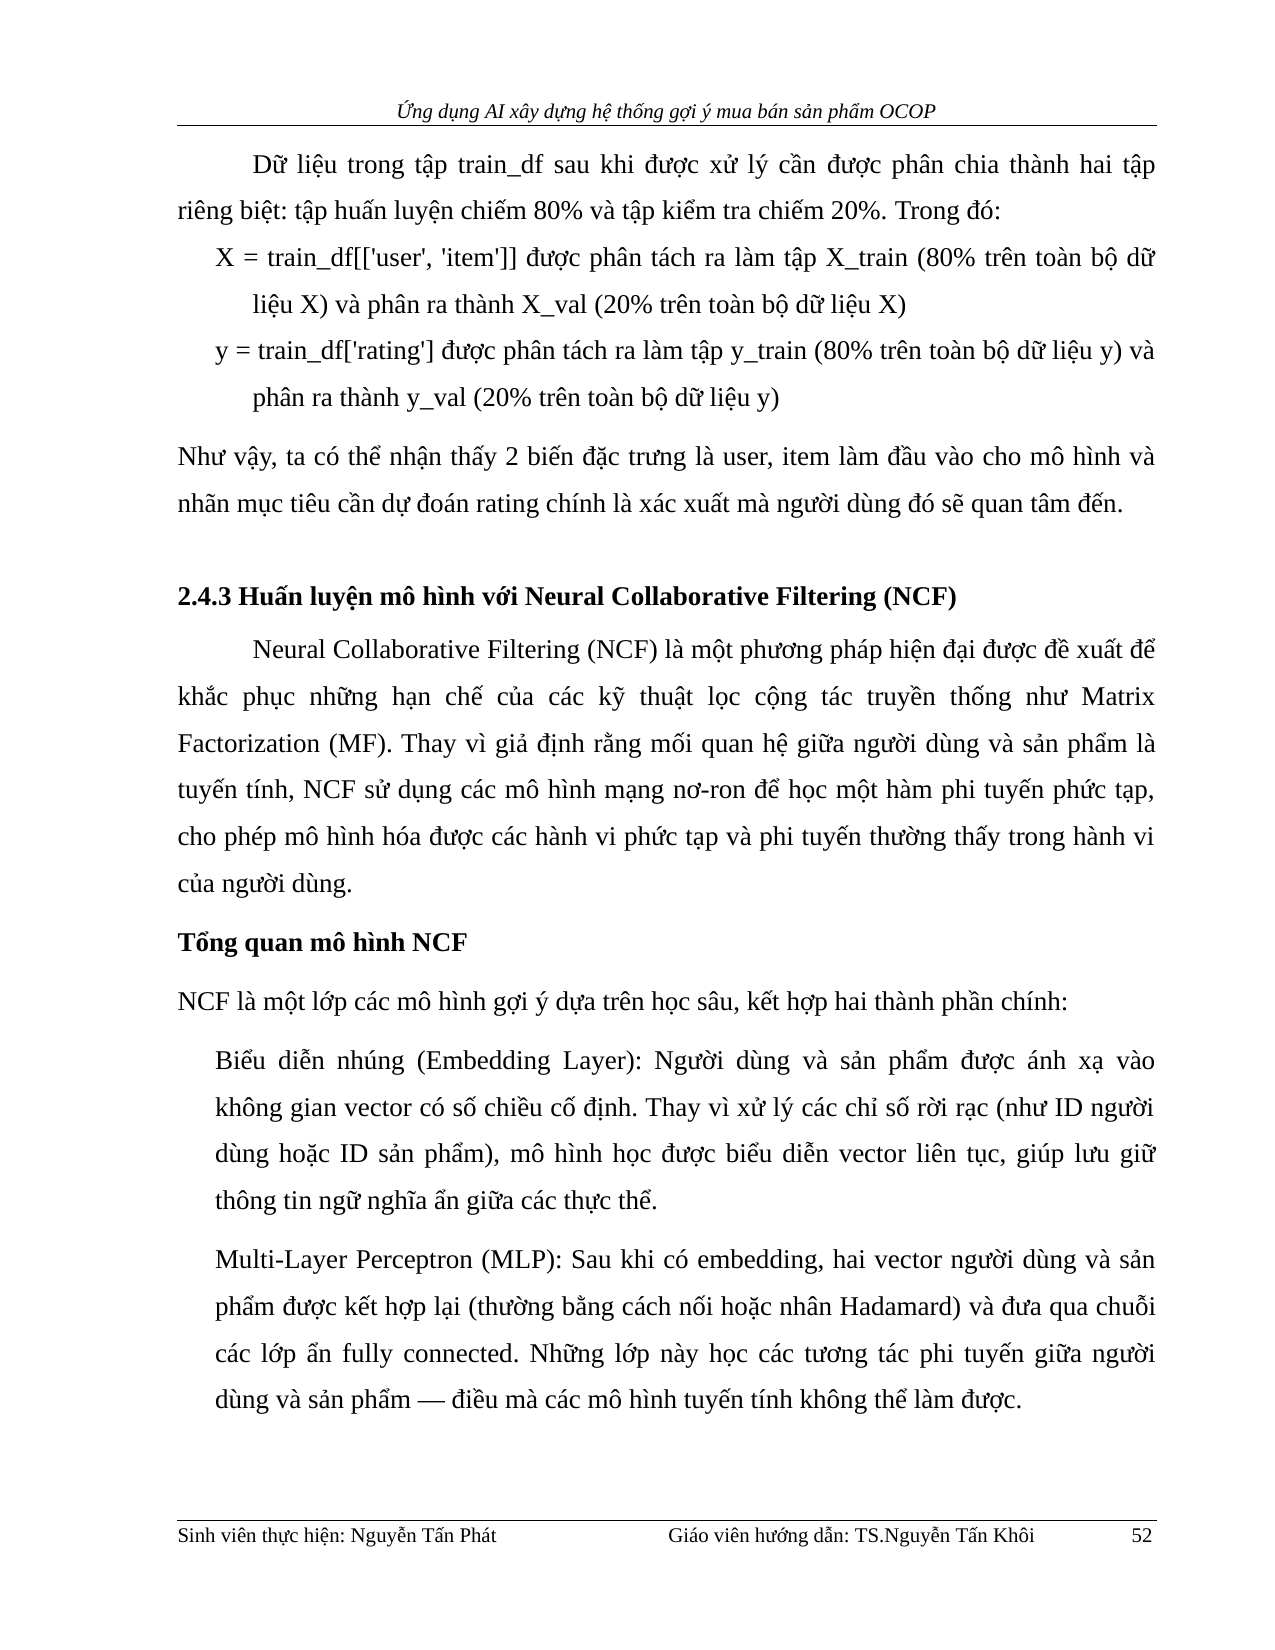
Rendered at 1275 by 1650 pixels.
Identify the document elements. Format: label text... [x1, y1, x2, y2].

text Multi-Layer Perceptron (MLP): Sau khi có embedding, hai vector người dùng và sản phẩm được kết hợp lại (thường bằng cách nối hoặc nhân Hadamard) và đưa qua chuỗi các lớp ẩn fully connected. Những lớp này học các tương tác phi tuyến giữa người dùng và sản phẩm — điều mà các mô hình tuyến tính không thể làm được. [215, 1243, 1157, 1414]
text Như vậy, ta có thể nhận thấy 2 biến đặc trưng là user, item làm đầu vào cho mô hình và nhãn mục tiêu cần dự đoán rating chính là xác xuất mà người dùng đó sẽ quan tâm đến. [177, 440, 1157, 518]
subtitle 2.4.3 Huấn luyện mô hình với Neural Collaborative Filtering (NCF) [177, 580, 1157, 612]
text y = train_df['rating'] được phân tách ra làm tập y_train (80% trên toàn bộ dữ liệu y) và phân ra thành y_val (20% trên toàn bộ dữ liệu y) [215, 334, 1157, 412]
text X = train_df[['user', 'item']] được phân tách ra làm tập X_train (80% trên toàn bộ dữ liệu X) và phân ra thành X_val (20% trên toàn bộ dữ liệu X) [215, 241, 1157, 319]
text Dữ liệu trong tập train_df sau khi được xử lý cần được phân chia thành hai tập riêng biệt: tập huấn luyện chiếm 80% và tập kiểm tra chiếm 20%. Trong đó: [177, 148, 1157, 226]
text Tổng quan mô hình NCF [177, 926, 1157, 957]
text Biểu diễn nhúng (Embedding Layer): Người dùng và sản phẩm được ánh xạ vào không gian vector có số chiều cố định. Thay vì xử lý các chỉ số rời rạc (như ID người dùng hoặc ID sản phẩm), mô hình học được biểu diễn vector liên tục, giúp lưu giữ thông tin ngữ nghĩa ẩn giữa các thực thể. [215, 1044, 1157, 1215]
text Neural Collaborative Filtering (NCF) là một phương pháp hiện đại được đề xuất để khắc phục những hạn chế của các kỹ thuật lọc cộng tác truyền thống như Matrix Factorization (MF). Thay vì giả định rằng mối quan hệ giữa người dùng và sản phẩm là tuyến tính, NCF sử dụng các mô hình mạng nơ-ron để học một hàm phi tuyến phức tạp, cho phép mô hình hóa được các hành vi phức tạp và phi tuyến thường thấy trong hành vi của người dùng. [177, 633, 1157, 898]
text NCF là một lớp các mô hình gợi ý dựa trên học sâu, kết hợp hai thành phần chính: [177, 985, 1157, 1016]
